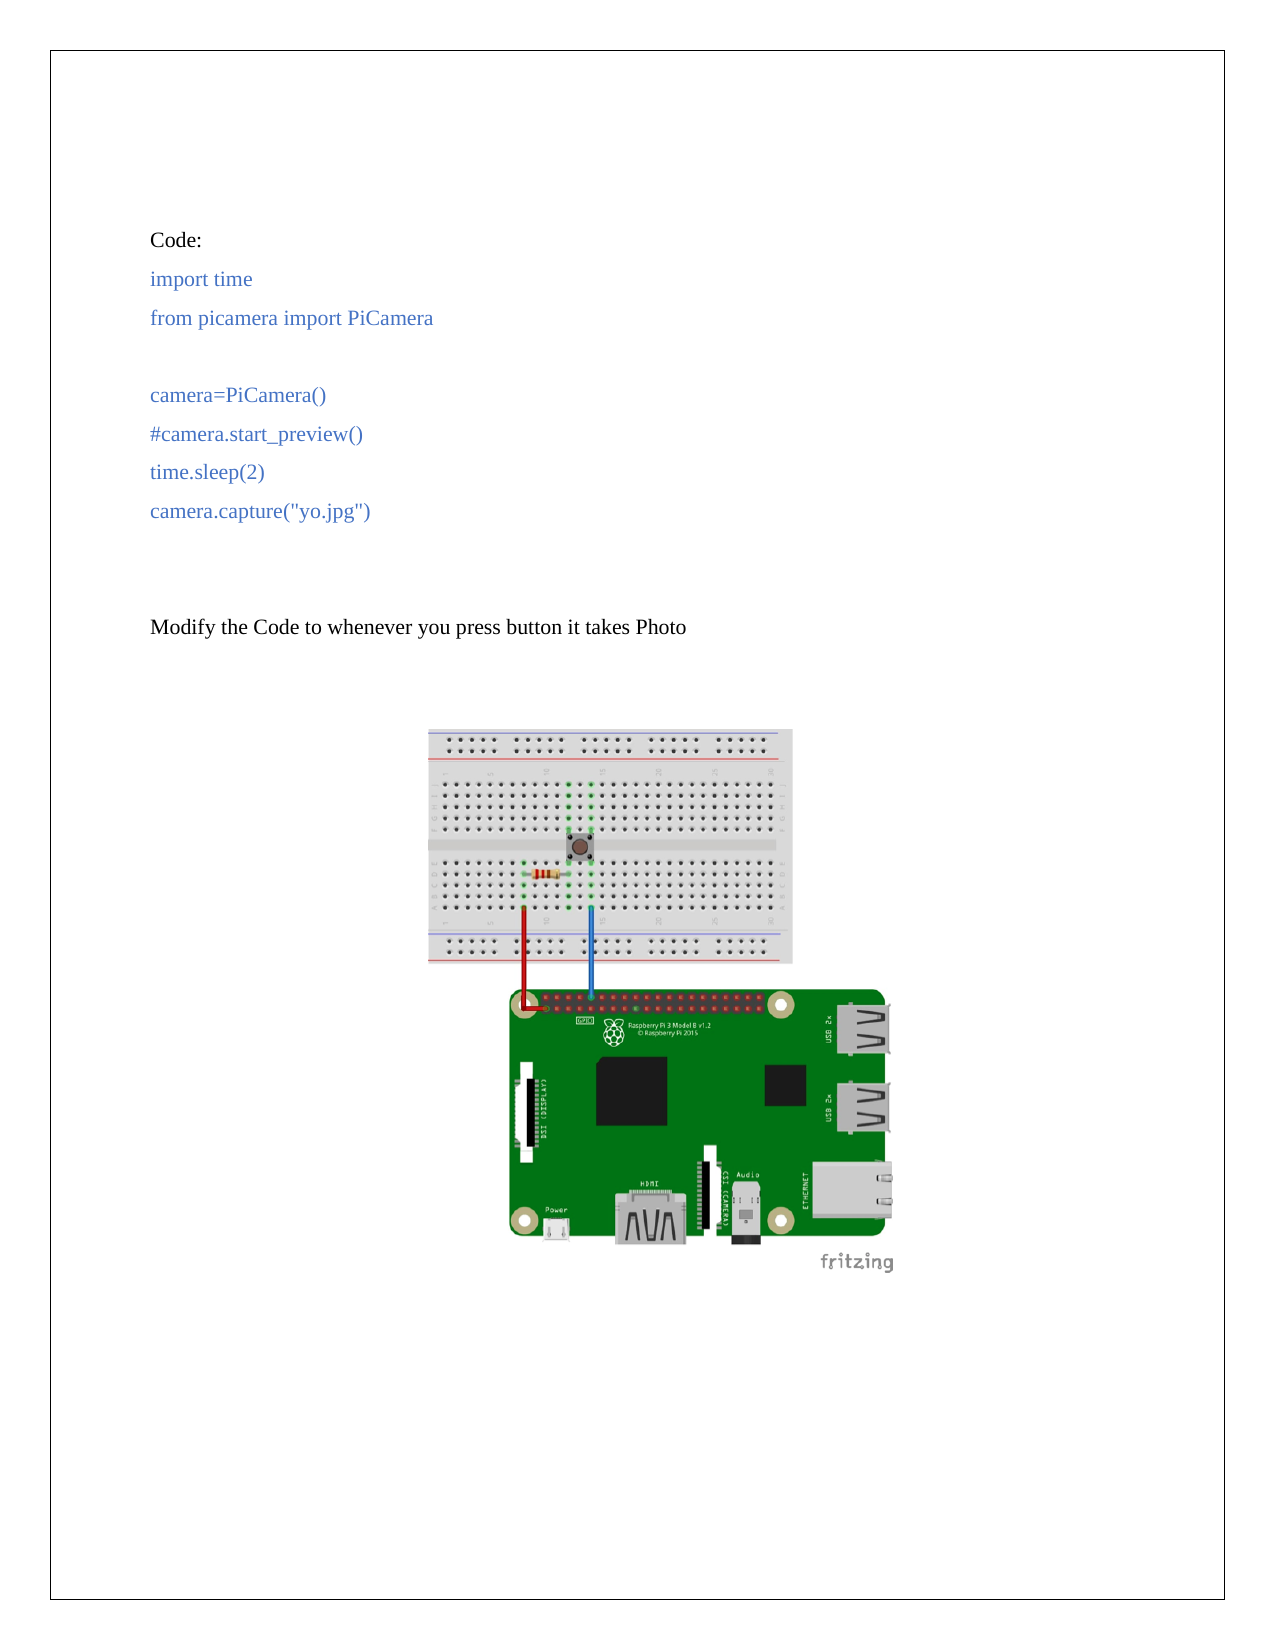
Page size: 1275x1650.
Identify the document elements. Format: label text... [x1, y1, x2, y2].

subtitle from picamera import PiCamera [150, 304, 1125, 330]
subtitle time.sleep(2) [150, 459, 1125, 484]
subtitle camera=PiCamera() [150, 382, 1125, 407]
subtitle Code: [150, 227, 1125, 252]
picture [302, 677, 973, 1303]
subtitle Modify the Code to whenever you press button it takes Photo [150, 614, 1125, 639]
subtitle #camera.start_preview() [150, 421, 1125, 446]
subtitle camera.capture("yo.jpg") [150, 498, 1125, 523]
subtitle import time [150, 266, 1125, 291]
